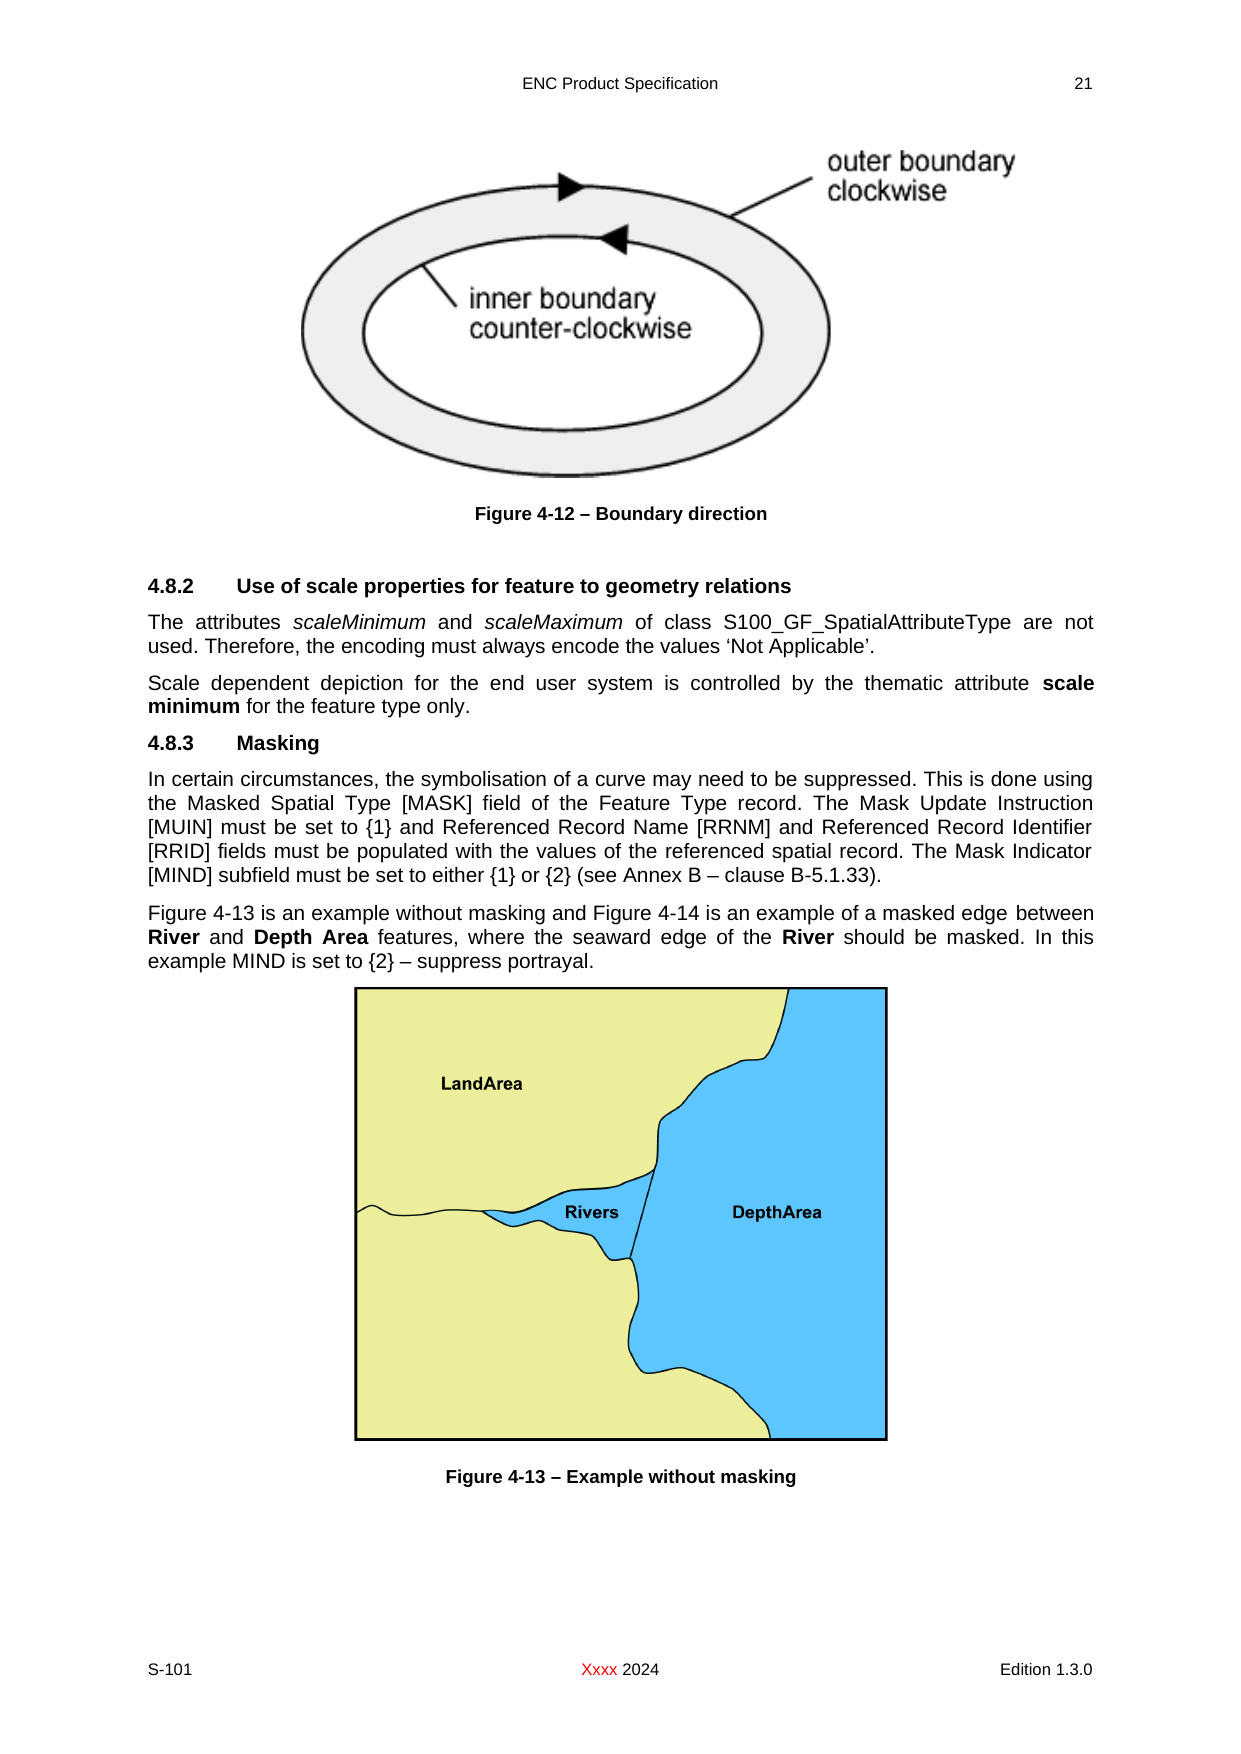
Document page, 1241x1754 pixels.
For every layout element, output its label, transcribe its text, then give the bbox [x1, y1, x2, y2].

text Figure 4-12 – Boundary direction [148, 503, 1094, 524]
text In certain circumstances, the symbolisation of a curve may need to be suppressed. This is done using the Masked Spatial Type [MASK] field of the Feature Type record. The Mask Update Instruction [MUIN] must be set to {1} and Referenced Record Name [RRNM] and Referenced Record Identifier [RRID] fields must be populated with the values of the referenced spatial record. The Mask Indicator [MIND] subfield must be set to either {1} or {2} (see Annex B – clause B-5.1.33). [148, 767, 1094, 887]
text The attributes scaleMinimum and scaleMaximum of class S100_GF_SpatialAttributeType are not used. Therefore, the encoding must always encode the values ‘Not Applicable’. [148, 610, 1094, 658]
subtitle Masking [148, 731, 1094, 755]
picture [301, 150, 1017, 478]
text Figure 4-13 – Example without masking [148, 1466, 1094, 1487]
subtitle Use of scale properties for feature to geometry relations [148, 573, 1094, 597]
text Figure 4-13 is an example without masking and Figure 4-14 is an example of a masked edge between River and Depth Area features, where the seaward edge of the River should be masked. In this example MIND is set to {2} – suppress portrayal. [148, 901, 1094, 973]
picture [354, 987, 888, 1441]
text Scale dependent depiction for the end user system is controlled by the thematic attribute scale minimum for the feature type only. [148, 670, 1094, 718]
